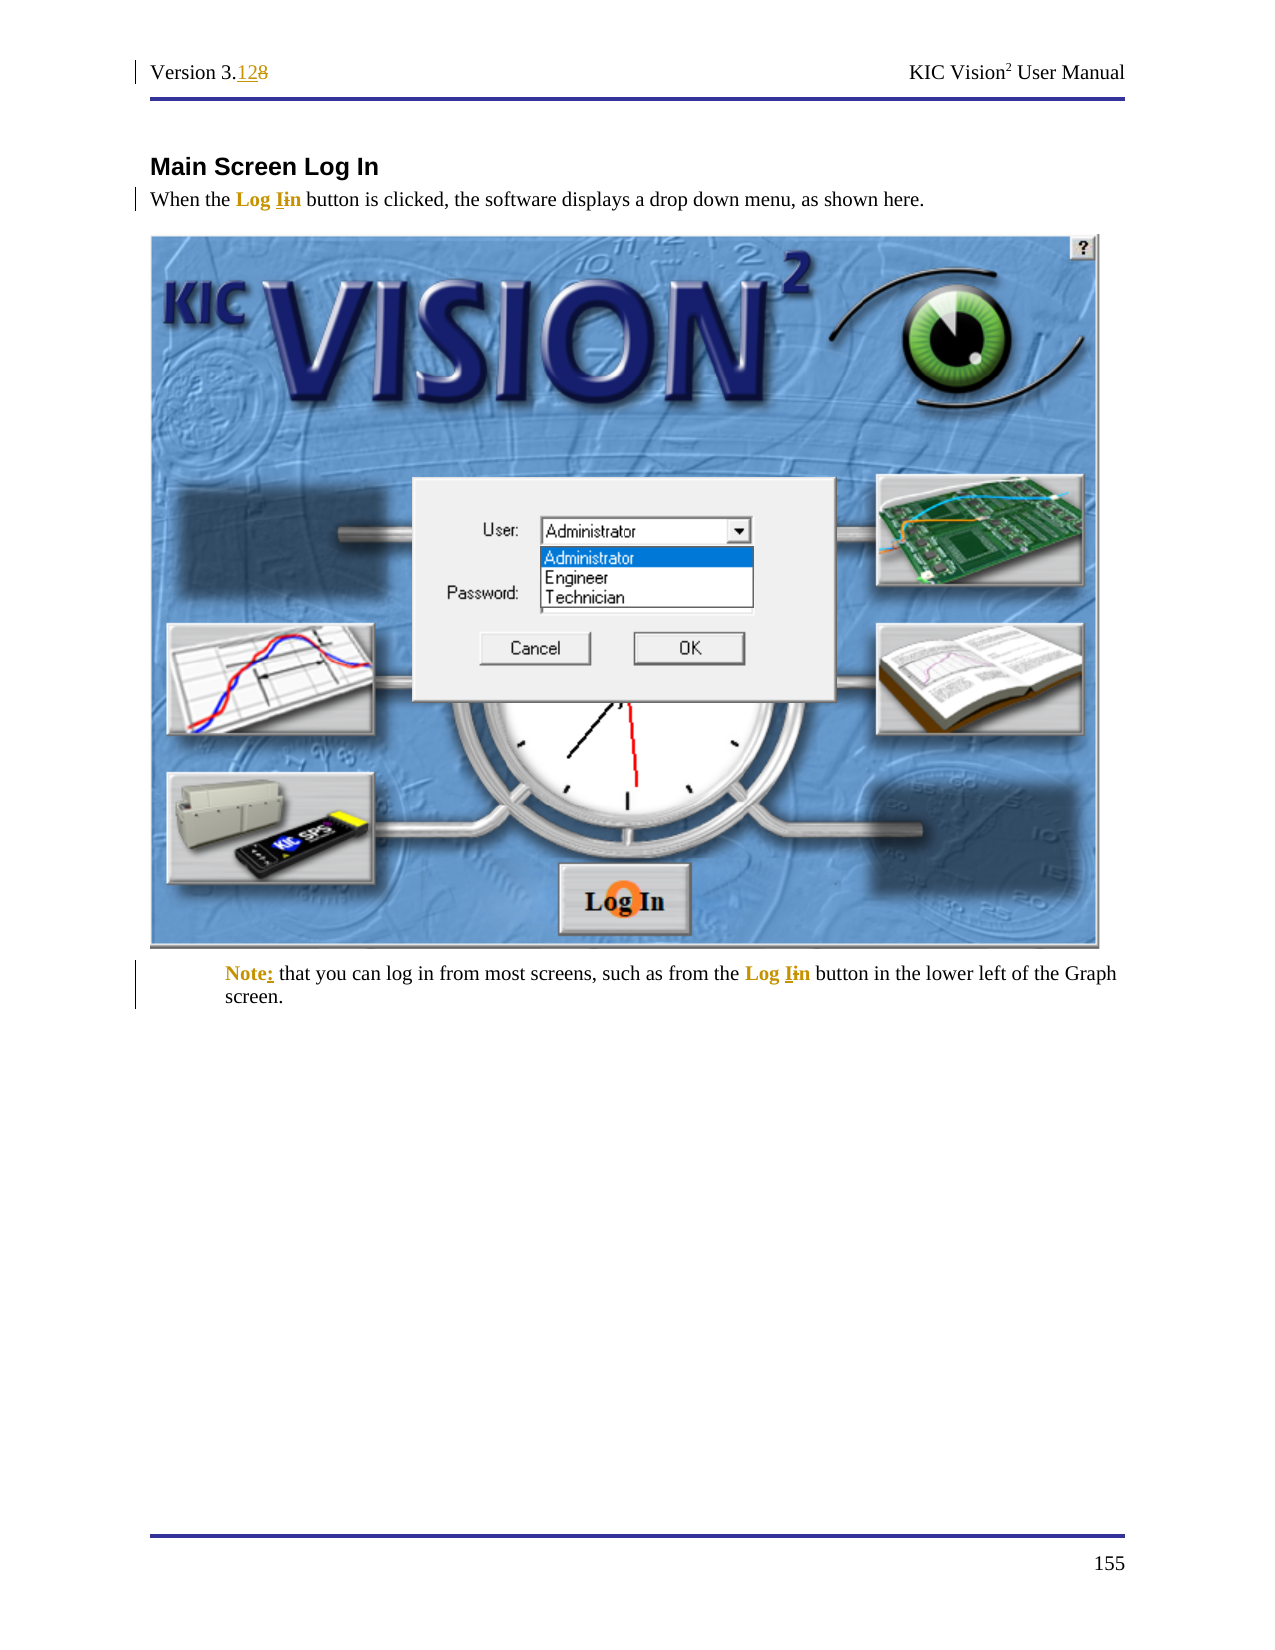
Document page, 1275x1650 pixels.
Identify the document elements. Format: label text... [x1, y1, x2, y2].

text When the Log n button is clicked, the software displays a drop down menu, as shown here. [150, 187, 1125, 211]
picture [150, 234, 1100, 949]
text Note that you can log in from most screens, such as from the Log n button in the lower left of the Graph screen. [225, 960, 1125, 1008]
subtitle Main Screen Log In [150, 152, 1125, 180]
